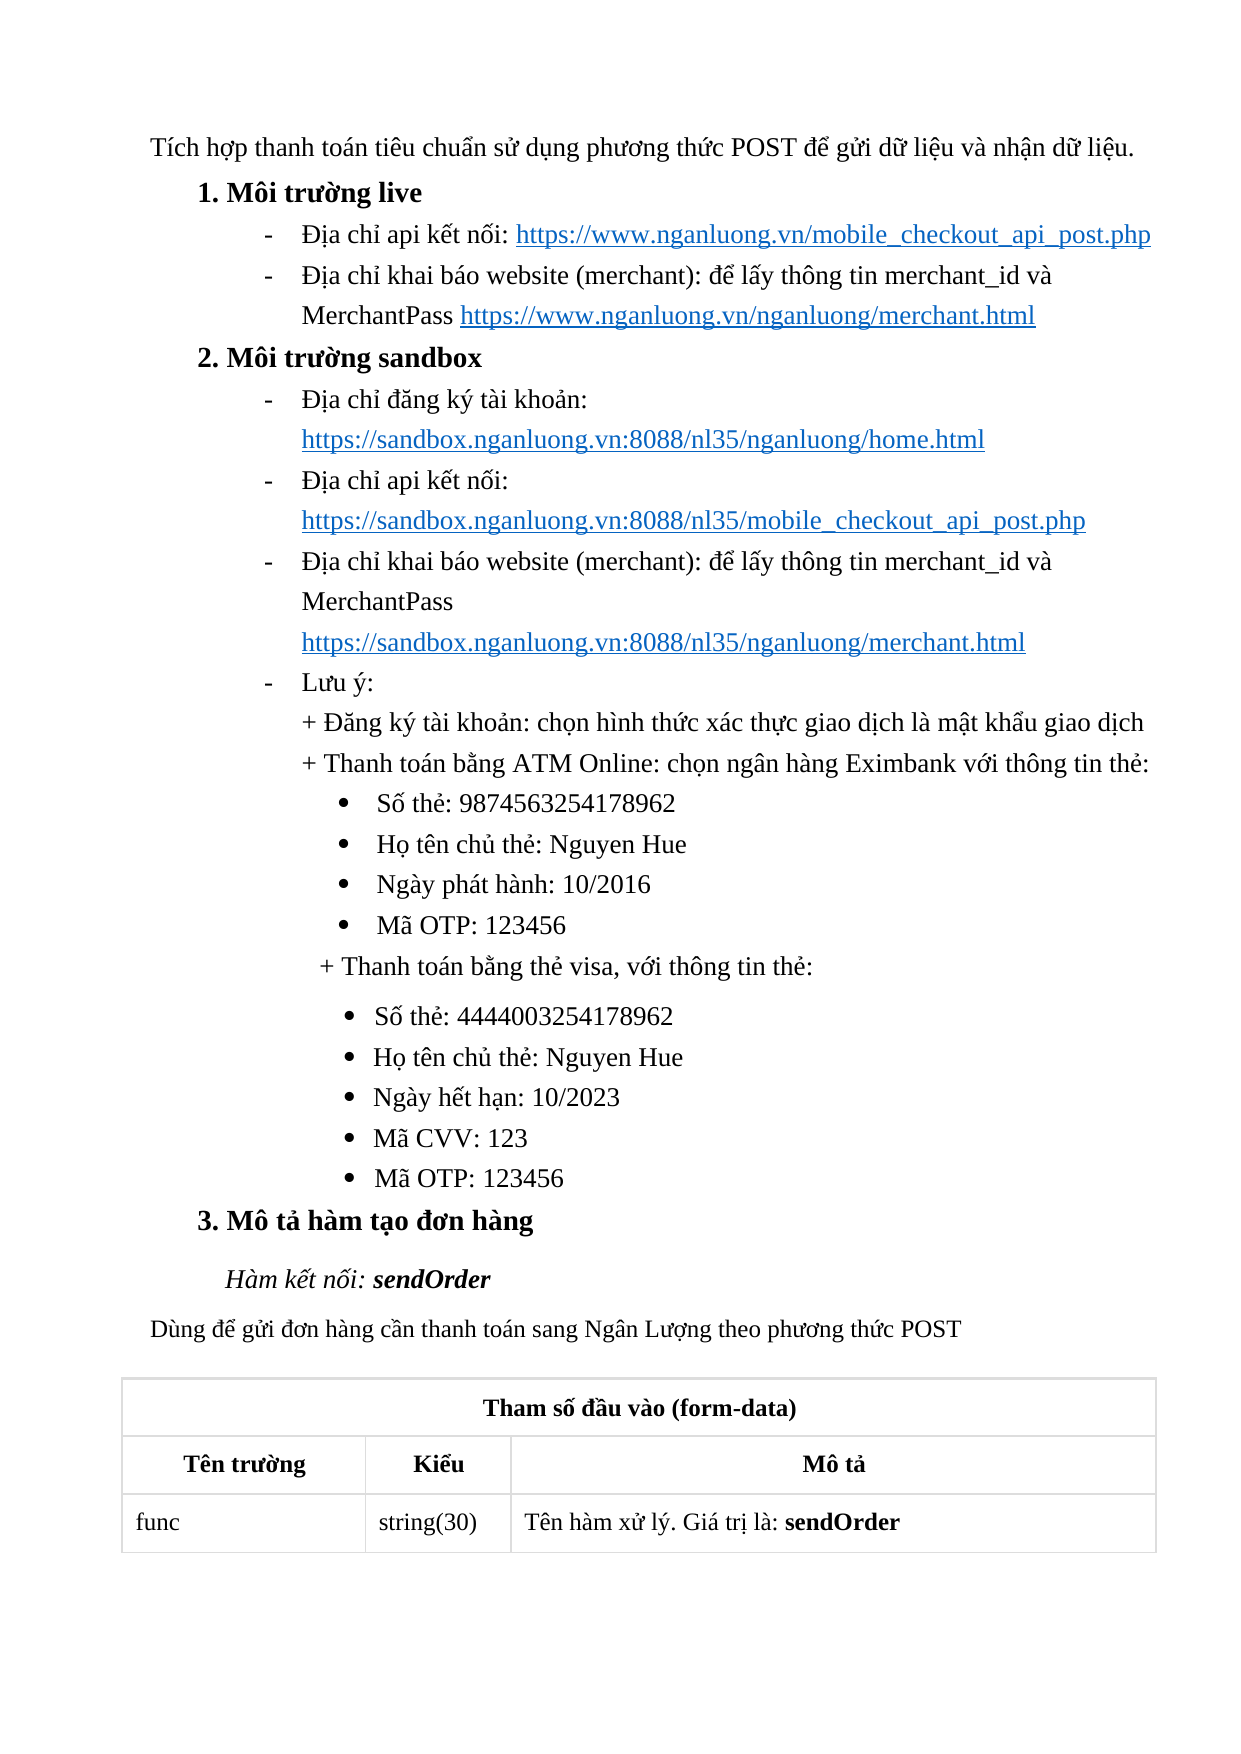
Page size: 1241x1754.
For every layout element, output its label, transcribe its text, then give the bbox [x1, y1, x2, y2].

list Họ tên chủ thẻ: Nguyen Hue [344, 1041, 1167, 1072]
list Ngày hết hạn: 10/2023 [344, 1081, 1167, 1113]
text + Thanh toán bằng thẻ visa, với thông tin thẻ: [258, 950, 1167, 981]
text Hàm kết nối: sendOrder [225, 1263, 1167, 1295]
list Số thẻ: 9874563254178962 [339, 787, 1167, 819]
list Địa chỉ api kết nối: https://sandbox.nganluong.vn:8088/nl35/mobile_checkout_api_post.php [264, 464, 1167, 536]
table_cell string(30) [366, 1495, 510, 1551]
list Ngày phát hành: 10/2016 [339, 869, 1167, 900]
list Mô tả hàm tạo đơn hàng [197, 1203, 1167, 1237]
list Địa chỉ đăng ký tài khoản: https://sandbox.nganluong.vn:8088/nl35/nganluong/home.html [264, 383, 1167, 455]
list Môi trường live [197, 175, 1167, 208]
table_cell Mô tả [512, 1437, 1155, 1493]
table_cell Kiểu [366, 1437, 510, 1493]
list Số thẻ: 4444003254178962 [344, 1000, 1167, 1031]
list Môi trường sandbox [197, 340, 1167, 373]
list Địa chỉ api kết nối: https://www.nganluong.vn/mobile_checkout_api_post.php [264, 218, 1167, 249]
table_cell Tên trường [123, 1437, 365, 1493]
table_header Tham số đầu vào (form-data) [123, 1380, 1155, 1435]
list + Thanh toán bằng ATM Online: chọn ngân hàng Eximbank với thông tin thẻ: [301, 747, 1167, 778]
list Họ tên chủ thẻ: Nguyen Hue [339, 828, 1167, 859]
list + Đăng ký tài khoản: chọn hình thức xác thực giao dịch là mật khẩu giao dịch [301, 707, 1167, 738]
text Dùng để gửi đơn hàng cần thanh toán sang Ngân Lượng theo phương thức POST [150, 1314, 1167, 1342]
list Địa chỉ khai báo website (merchant): để lấy thông tin merchant_id và MerchantPass https://sandbox.nganluong.vn:8088/nl35/nganluong/merchant.html [264, 545, 1167, 657]
list Mã OTP: 123456 [339, 909, 1167, 941]
table_cell func [123, 1495, 365, 1551]
list Địa chỉ khai báo website (merchant): để lấy thông tin merchant_id và MerchantPass https://www.nganluong.vn/nganluong/merchant.html [264, 259, 1167, 330]
text Tích hợp thanh toán tiêu chuẩn sử dụng phương thức POST để gửi dữ liệu và nhận dữ liệu. [150, 131, 1167, 162]
list Mã CVV: 123 [344, 1122, 1167, 1153]
list Lưu ý: [264, 666, 1167, 697]
list Mã OTP: 123456 [344, 1163, 1167, 1194]
table_cell Tên hàm xử lý. Giá trị là: sendOrder [512, 1495, 1155, 1551]
